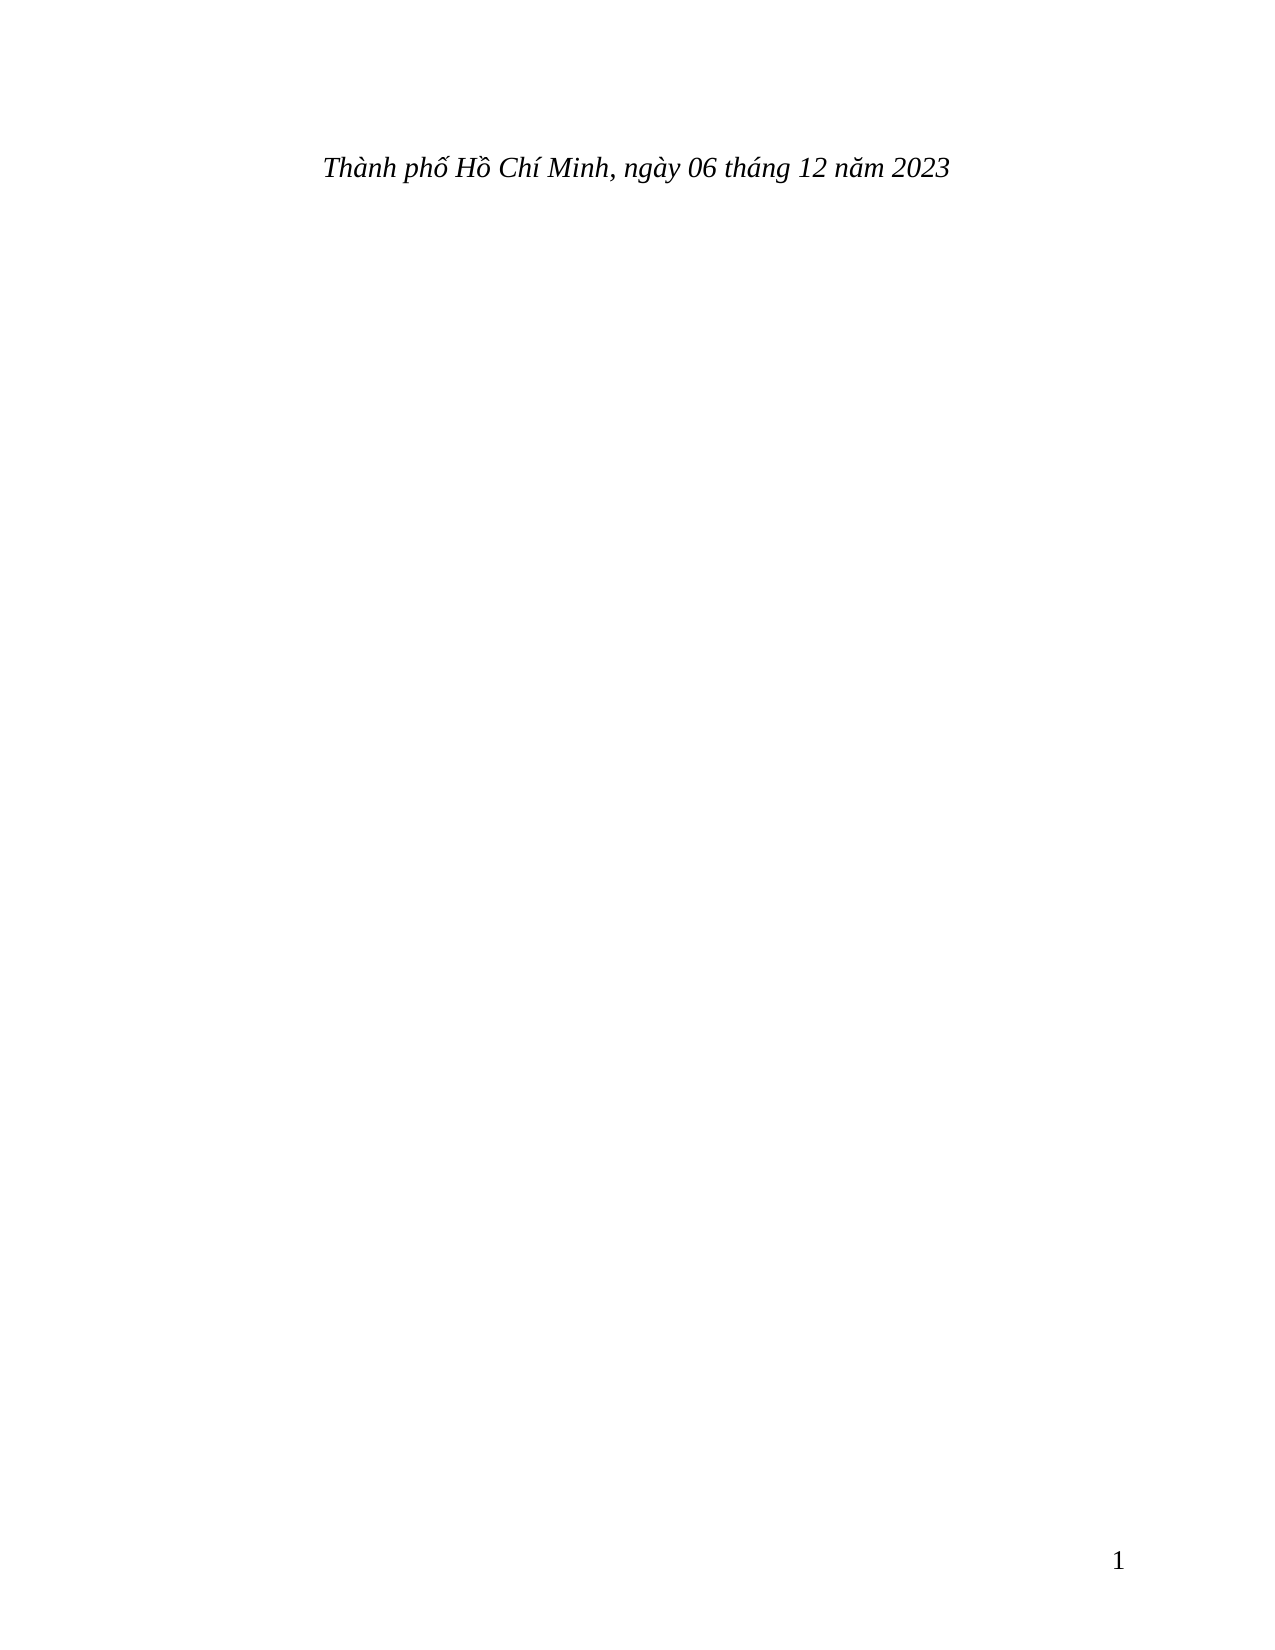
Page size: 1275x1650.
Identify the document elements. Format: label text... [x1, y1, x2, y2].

text Thành phố Hồ Chí Minh, ngày 06 tháng 12 năm 2023 [150, 150, 1125, 183]
